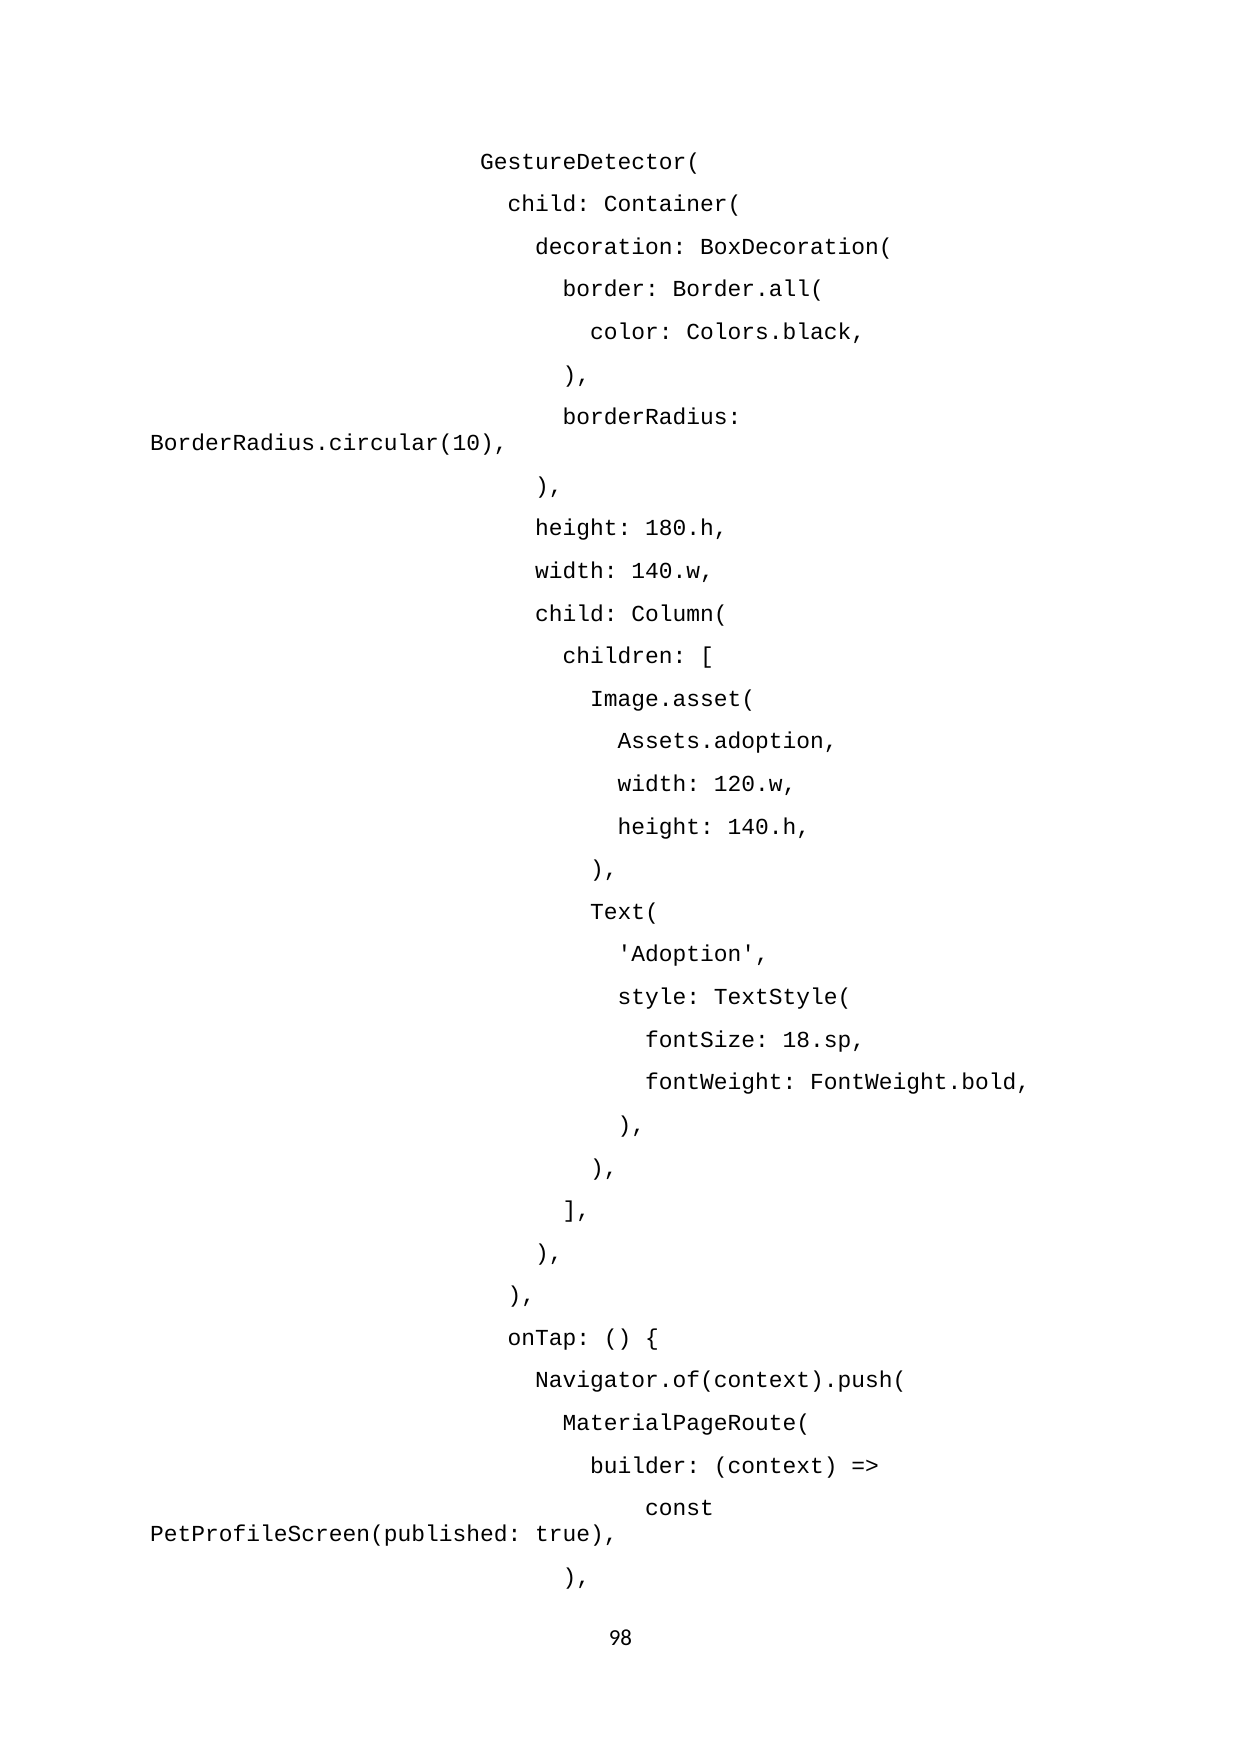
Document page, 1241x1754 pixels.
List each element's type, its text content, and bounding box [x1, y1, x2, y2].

text Text( [150, 900, 1090, 926]
text style: TextStyle( [150, 985, 1090, 1011]
text onTap: () { [150, 1326, 1090, 1352]
text ), [150, 1565, 1090, 1591]
text fontWeight: FontWeight.bold, [150, 1071, 1090, 1097]
text Navigator.of(context).push( [150, 1369, 1090, 1395]
text builder: (context) => [150, 1454, 1090, 1480]
text decoration: BoxDecoration( [150, 235, 1090, 261]
text borderRadius: BorderRadius.circular(10), [150, 406, 1090, 457]
text border: Border.all( [150, 278, 1090, 304]
text ), [150, 1241, 1090, 1267]
text MaterialPageRoute( [150, 1411, 1090, 1437]
text height: 180.h, [150, 517, 1090, 543]
text 'Adoption', [150, 943, 1090, 969]
text const PetProfileScreen(published: true), [150, 1497, 1090, 1548]
text child: Column( [150, 602, 1090, 628]
text ), [150, 1113, 1090, 1139]
text child: Container( [150, 193, 1090, 218]
text ], [150, 1198, 1090, 1224]
text ), [150, 1156, 1090, 1182]
text fontSize: 18.sp, [150, 1028, 1090, 1054]
text ), [150, 1284, 1090, 1309]
text ), [150, 474, 1090, 500]
text children: [ [150, 644, 1090, 671]
text ), [150, 858, 1090, 883]
text GestureDetector( [150, 150, 1090, 176]
text height: 140.h, [150, 815, 1090, 841]
text Image.asset( [150, 687, 1090, 713]
text color: Colors.black, [150, 320, 1090, 346]
text Assets.adoption, [150, 730, 1090, 756]
text ), [150, 363, 1090, 389]
text width: 140.w, [150, 559, 1090, 585]
text width: 120.w, [150, 772, 1090, 798]
